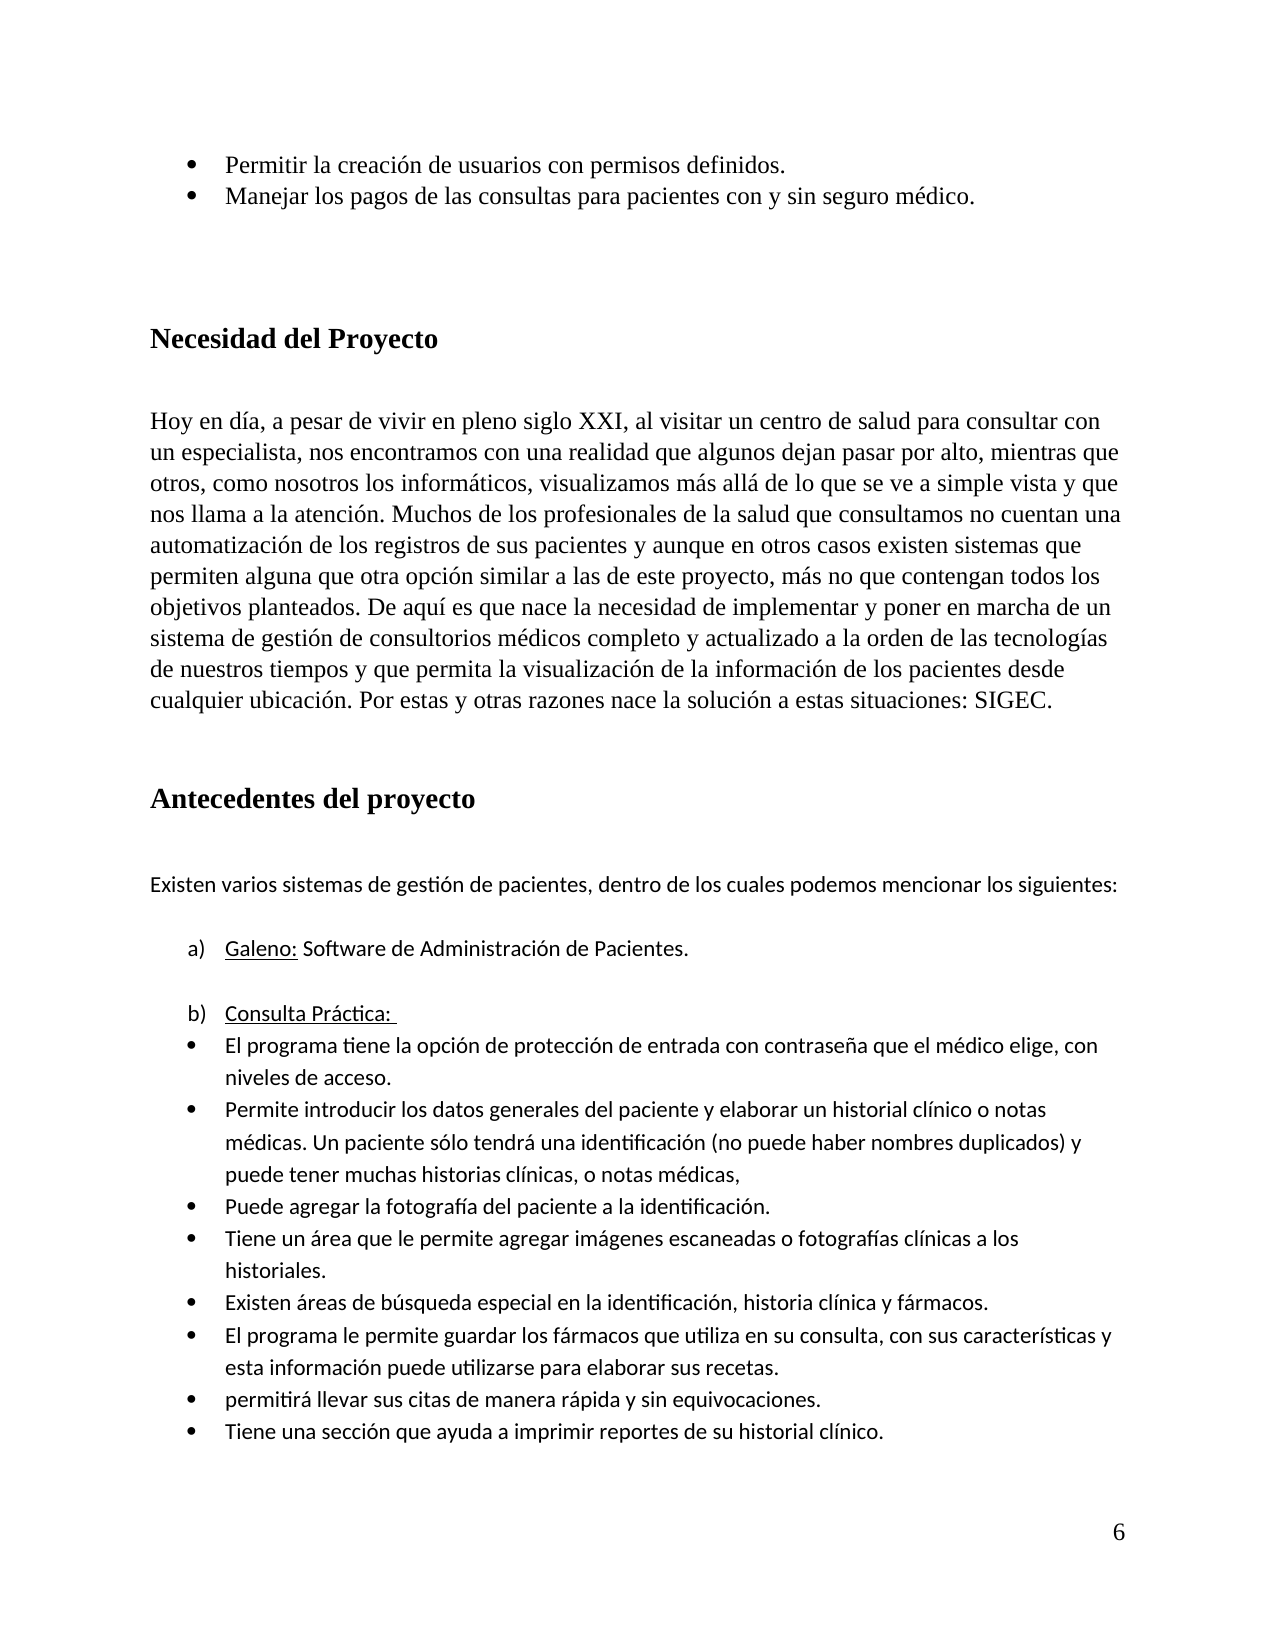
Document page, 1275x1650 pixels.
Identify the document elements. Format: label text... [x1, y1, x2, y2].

list Existen áreas de búsqueda especial en la identificación, historia clínica y fármacos. [187, 1288, 1125, 1317]
list permitirá llevar sus citas de manera rápida y sin equivocaciones. [187, 1385, 1125, 1413]
list Permitir la creación de usuarios con permisos definidos. [187, 150, 1125, 179]
list El programa tiene la opción de protección de entrada con contraseña que el médico elige, con niveles de acceso. [187, 1031, 1125, 1091]
list Manejar los pagos de las consultas para pacientes con y sin seguro médico. [187, 181, 1125, 210]
subtitle Antecedentes del proyecto [150, 781, 1125, 814]
list Galeno: Software de Administración de Pacientes. [187, 934, 1125, 962]
list Permite introducir los datos generales del paciente y elaborar un historial clínico o notas médicas. Un paciente sólo tendrá una identificación (no puede haber nombres duplicados) y puede tener muchas historias clínicas, o notas médicas, [187, 1095, 1125, 1188]
text Hoy en día, a pesar de vivir en pleno siglo XXI, al visitar un centro de salud para consultar con un especialista, nos encontramos con una realidad que algunos dejan pasar por alto, mientras que otros, como nosotros los informáticos, visualizamos más allá de lo que se ve a simple vista y que nos llama a la atención. Muchos de los profesionales de la salud que consultamos no cuentan una automatización de los registros de sus pacientes y aunque en otros casos existen sistemas que permiten alguna que otra opción similar a las de este proyecto, más no que contengan todos los objetivos planteados. De aquí es que nace la necesidad de implementar y poner en marcha de un sistema de gestión de consultorios médicos completo y actualizado a la orden de las tecnologías de nuestros tiempos y que permita la visualización de la información de los pacientes desde cualquier ubicación. Por estas y otras razones nace la solución a estas situaciones: SIGEC. [150, 406, 1125, 714]
list Tiene un área que le permite agregar imágenes escaneadas o fotografías clínicas a los historiales. [187, 1224, 1125, 1284]
list Existen varios sistemas de gestión de pacientes, dentro de los cuales podemos mencionar los siguientes: [150, 870, 1125, 898]
list El programa le permite guardar los fármacos que utiliza en su consulta, con sus características y esta información puede utilizarse para elaborar sus recetas. [187, 1321, 1125, 1381]
list Puede agregar la fotografía del paciente a la identificación. [187, 1192, 1125, 1220]
list Tiene una sección que ayuda a imprimir reportes de su historial clínico. [187, 1417, 1125, 1445]
list Consulta Práctica: [187, 999, 1125, 1027]
subtitle Necesidad del Proyecto [150, 321, 1125, 355]
